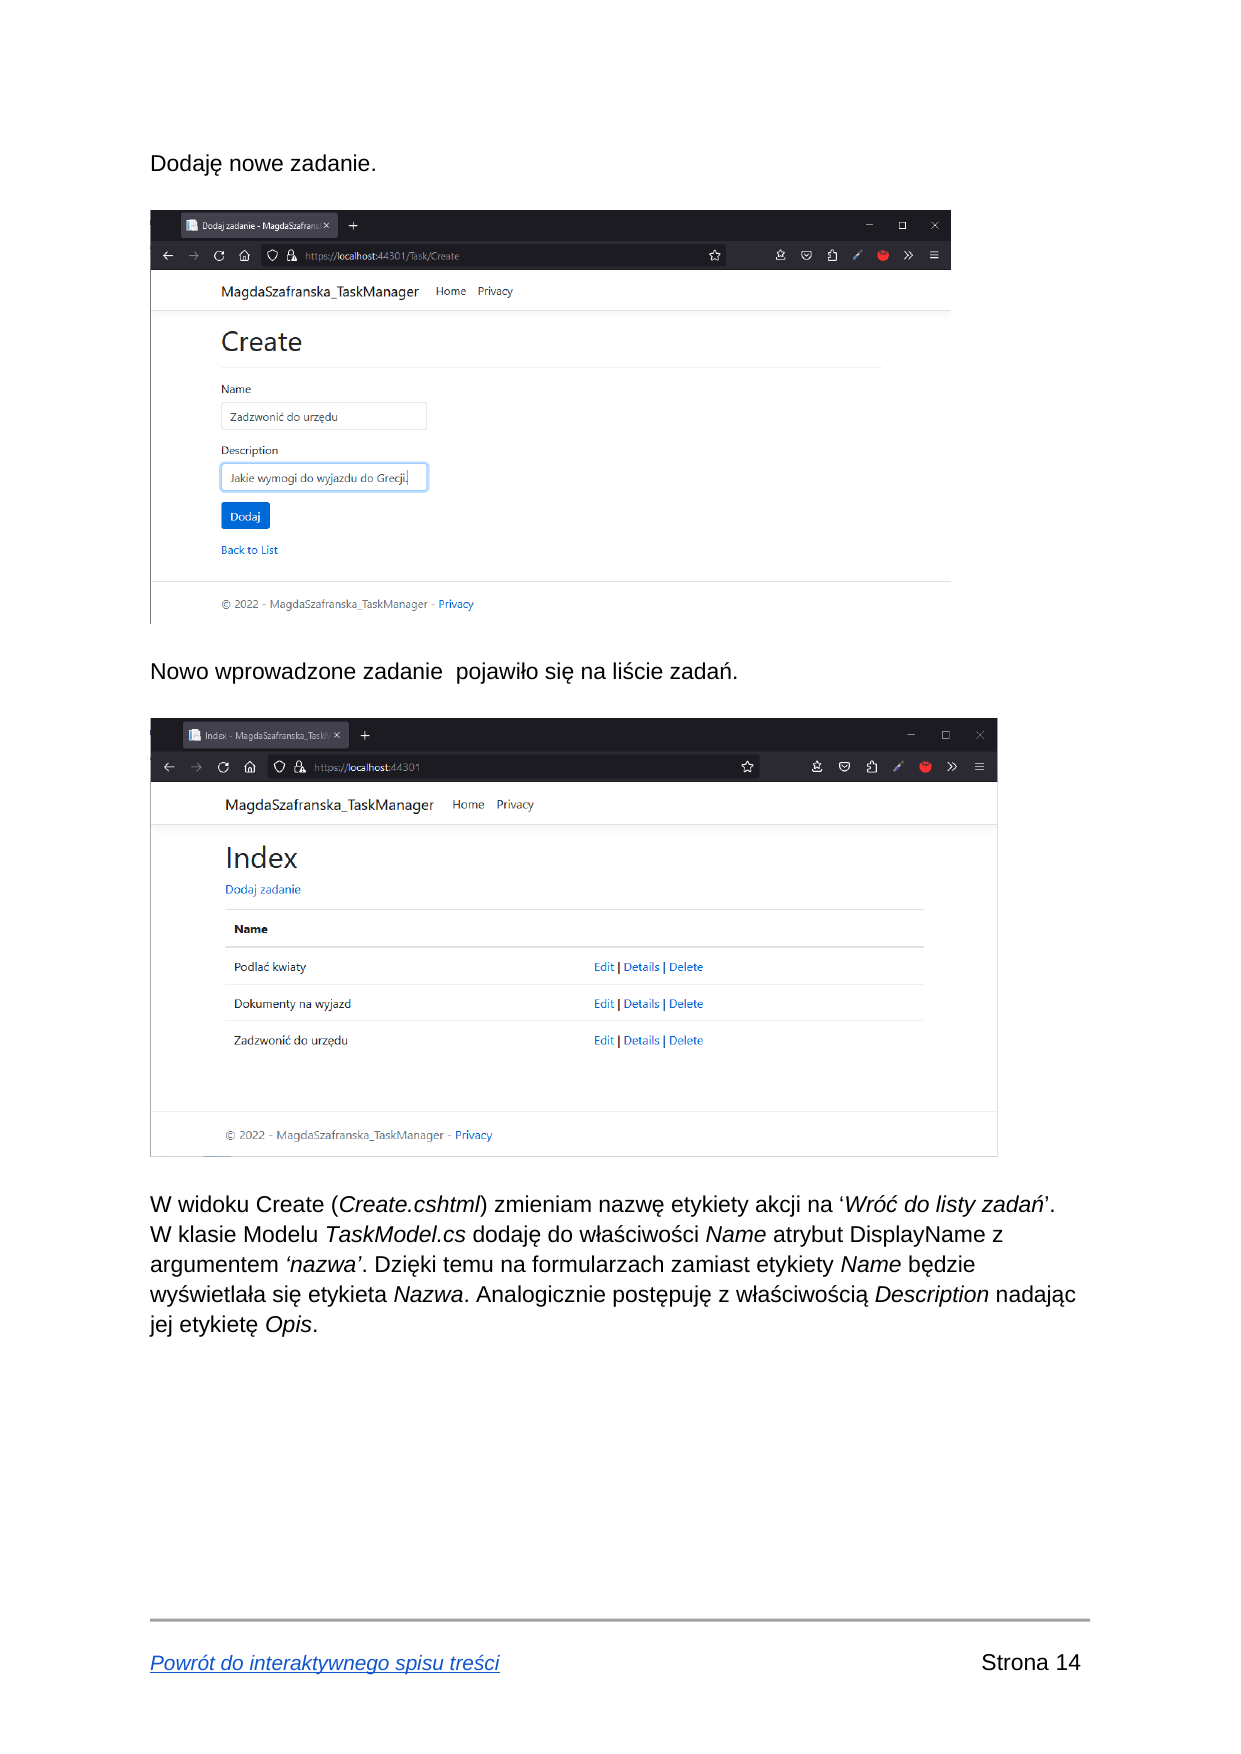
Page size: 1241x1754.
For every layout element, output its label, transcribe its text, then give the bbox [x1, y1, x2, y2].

text Nowo wprowadzone zadanie pojawiło się na liście zadań. [150, 658, 1090, 684]
text W widoku Create (Create.cshtml) zmieniam nazwę etykiety akcji na ‘Wróć do listy zadań’. [150, 1191, 1090, 1217]
text W klasie Modelu TaskModel.cs dodaję do właściwości Name atrybut DisplayName z argumentem ‘nazwa’. Dzięki temu na formularzach zamiast etykiety Name będzie wyświetlała się etykieta Nazwa. Analogicznie postępuję z właściwością Description nadając jej etykietę Opis. [150, 1221, 1090, 1338]
text Dodaję nowe zadanie. [150, 150, 1090, 176]
picture [150, 210, 951, 624]
picture [150, 718, 998, 1157]
